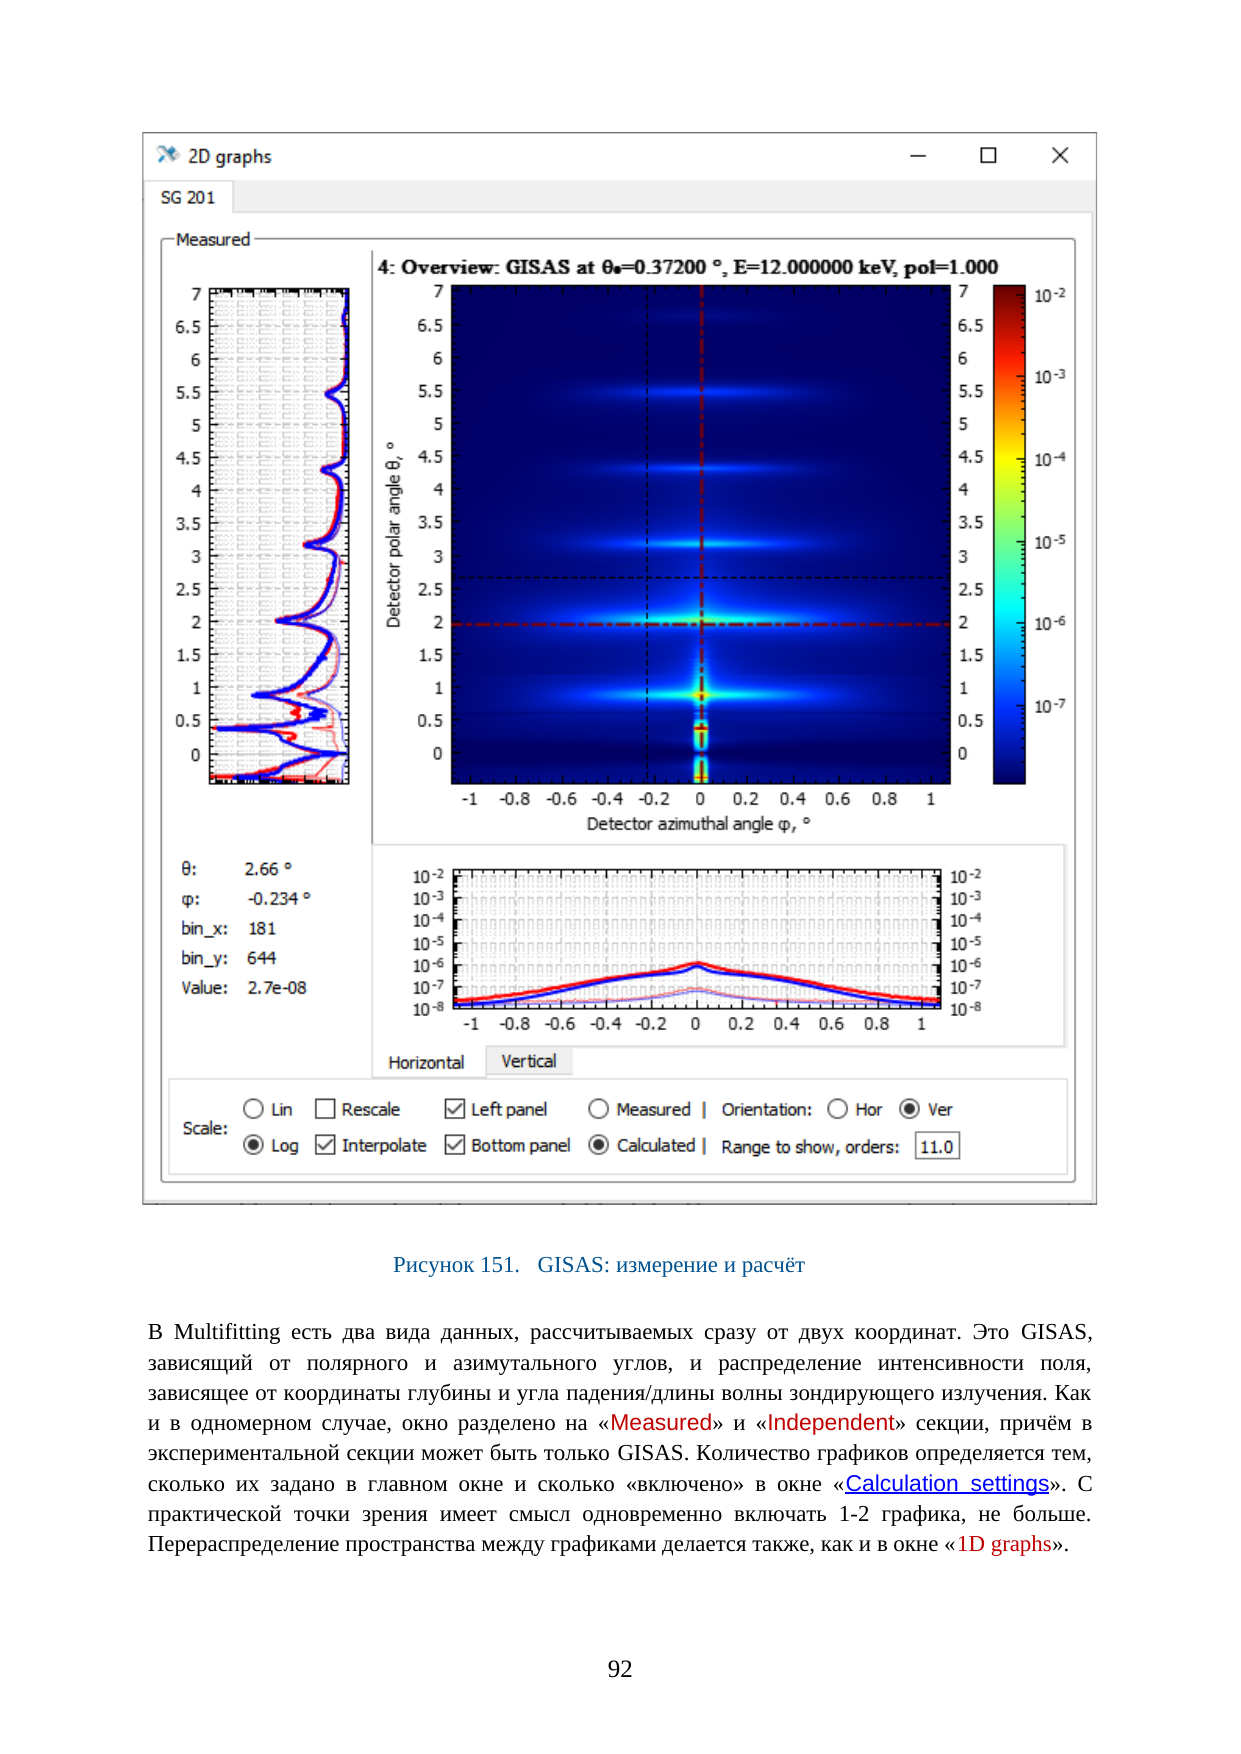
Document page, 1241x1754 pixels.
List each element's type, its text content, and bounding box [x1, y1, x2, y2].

picture [142, 132, 1098, 1205]
text В Multifitting есть два вида данных, рассчитываемых сразу от двух координат. Это GISAS, зависящий от полярного и азимутального углов, и распределение интенсивности поля, зависящее от координаты глубины и угла падения/длины волны зондирующего излучения. Как и в одномерном случае, окно разделено на «Measured» и «Independent» секции, причём в экспериментальной секции может быть только GISAS. Количество графиков определяется тем, сколько их задано в главном окне и сколько «включено» в окне «Calculation settings». С практической точки зрения имеет смысл одновременно включать 1-2 графика, не больше. Перераспределение пространства между графиками делается также, как и в окне «1D graphs». [148, 1318, 1093, 1556]
list GISAS: измерение и расчёт [178, 1205, 1093, 1277]
